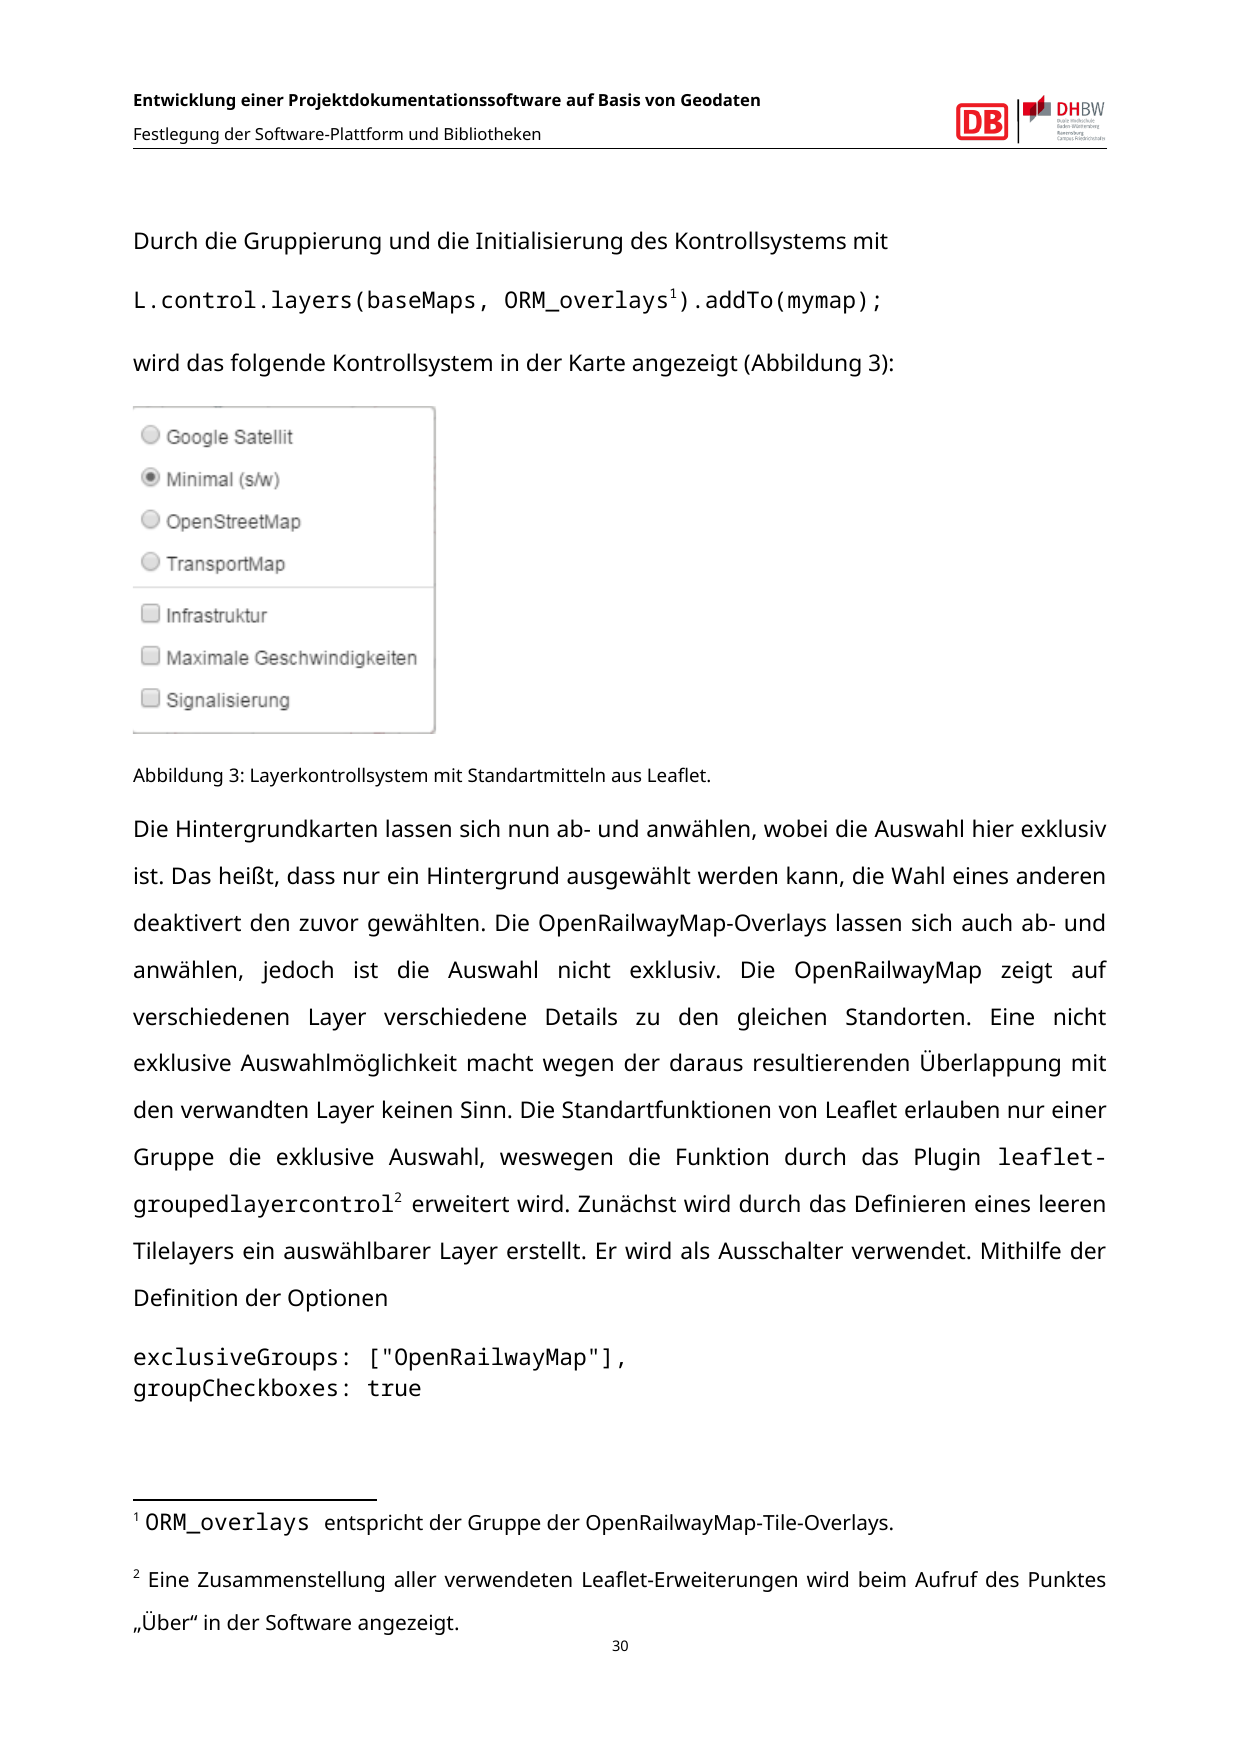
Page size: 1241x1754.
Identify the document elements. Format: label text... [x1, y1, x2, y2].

text groupCheckboxes: true [133, 1372, 1107, 1403]
picture [132, 406, 437, 734]
picture [1023, 95, 1106, 141]
text L.control.layers(baseMaps, ORM_overlays).addTo(mymap); [133, 284, 1107, 315]
text exclusiveGroups: ["OpenRailwayMap"], [133, 1341, 1107, 1372]
text Durch die Gruppierung und die Initialisierung des Kontrollsystems mit [133, 225, 1107, 256]
text Die Hintergrundkarten lassen sich nun ab- und anwählen, wobei die Auswahl hier exklusiv ist. Das heißt, dass nur ein Hintergrund ausgewählt werden kann, die Wahl eines anderen deaktivert den zuvor gewählten. Die OpenRailwayMap-Overlays lassen sich auch ab- und anwählen, jedoch ist die Auswahl nicht exklusiv. Die OpenRailwayMap zeigt auf verschiedenen Layer verschiedene Details zu den gleichen Standorten. Eine nicht exklusive Auswahlmöglichkeit macht wegen der daraus resultierenden Überlappung mit den verwandten Layer keinen Sinn. Die Standartfunktionen von Leaflet erlauben nur einer Gruppe die exklusive Auswahl, weswegen die Funktion durch das Plugin leaflet-groupedlayercontrol erweitert wird. Zunächst wird durch das Definieren eines leeren Tilelayers ein auswählbarer Layer erstellt. Er wird als Ausschalter verwendet. Mithilfe der Definition der Optionen [133, 813, 1107, 1313]
picture [956, 103, 1009, 141]
text wird das folgende Kontrollsystem in der Karte angezeigt (Abbildung 3): [133, 347, 1107, 378]
